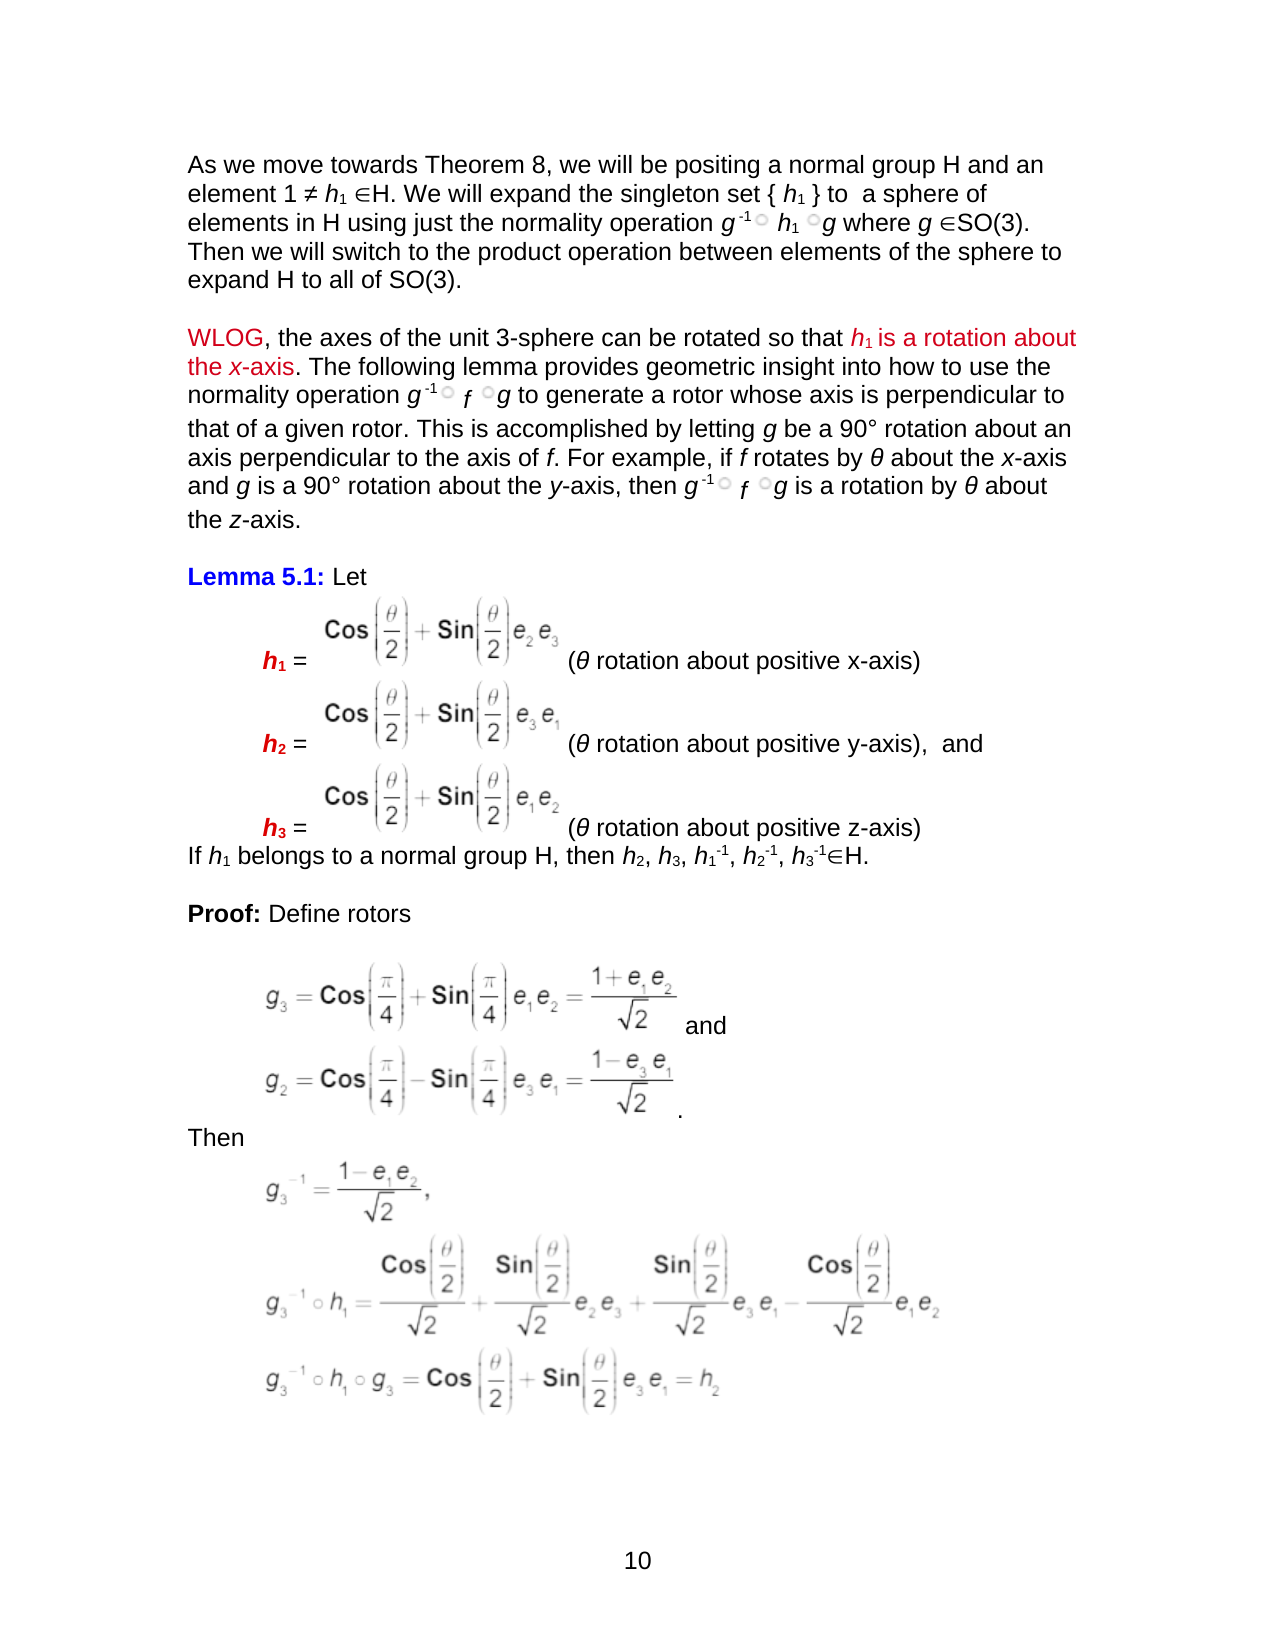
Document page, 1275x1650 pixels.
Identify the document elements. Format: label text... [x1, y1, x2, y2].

text Proof: Define rotors [187, 899, 1087, 928]
text Then [187, 1123, 1087, 1152]
text and [187, 956, 1087, 1040]
text h2 = (θ rotation about positive y-axis), and [187, 674, 1087, 758]
text WLOG, the axes of the unit 3-sphere can be rotated so that h1 is a rotation about the x-axis. The following lemma provides geometric insight into how to use the normality operation g -1 f g to generate a rotor whose axis is perpendicular to that of a given rotor. This is accomplished by letting g be a 90° rotation about an axis perpendicular to the axis of f. For example, if f rotates by θ about the x-axis and g is a 90° rotation about the y-axis, then g -1 f g is a rotation by θ about the z-axis. [187, 323, 1087, 533]
text As we move towards Theorem 8, we will be positing a normal group H and an element 1 ≠ h1 H. We will expand the singleton set { h1 } to a sphere of elements in H using just the normality operation g -1 h1 g where g SO(3). Then we will switch to the product operation between elements of the sphere to expand H to all of SO(3). [187, 150, 1087, 294]
text If h1 belongs to a normal group H, then h2, h3, h1-1, h2-1, h3-1H. [187, 841, 1087, 870]
text Lemma 5.1: Let [187, 562, 1087, 591]
text . [187, 1040, 1087, 1123]
text h3 = (θ rotation about positive z-axis) [187, 758, 1087, 841]
text h1 = (θ rotation about positive x-axis) [187, 591, 1087, 674]
